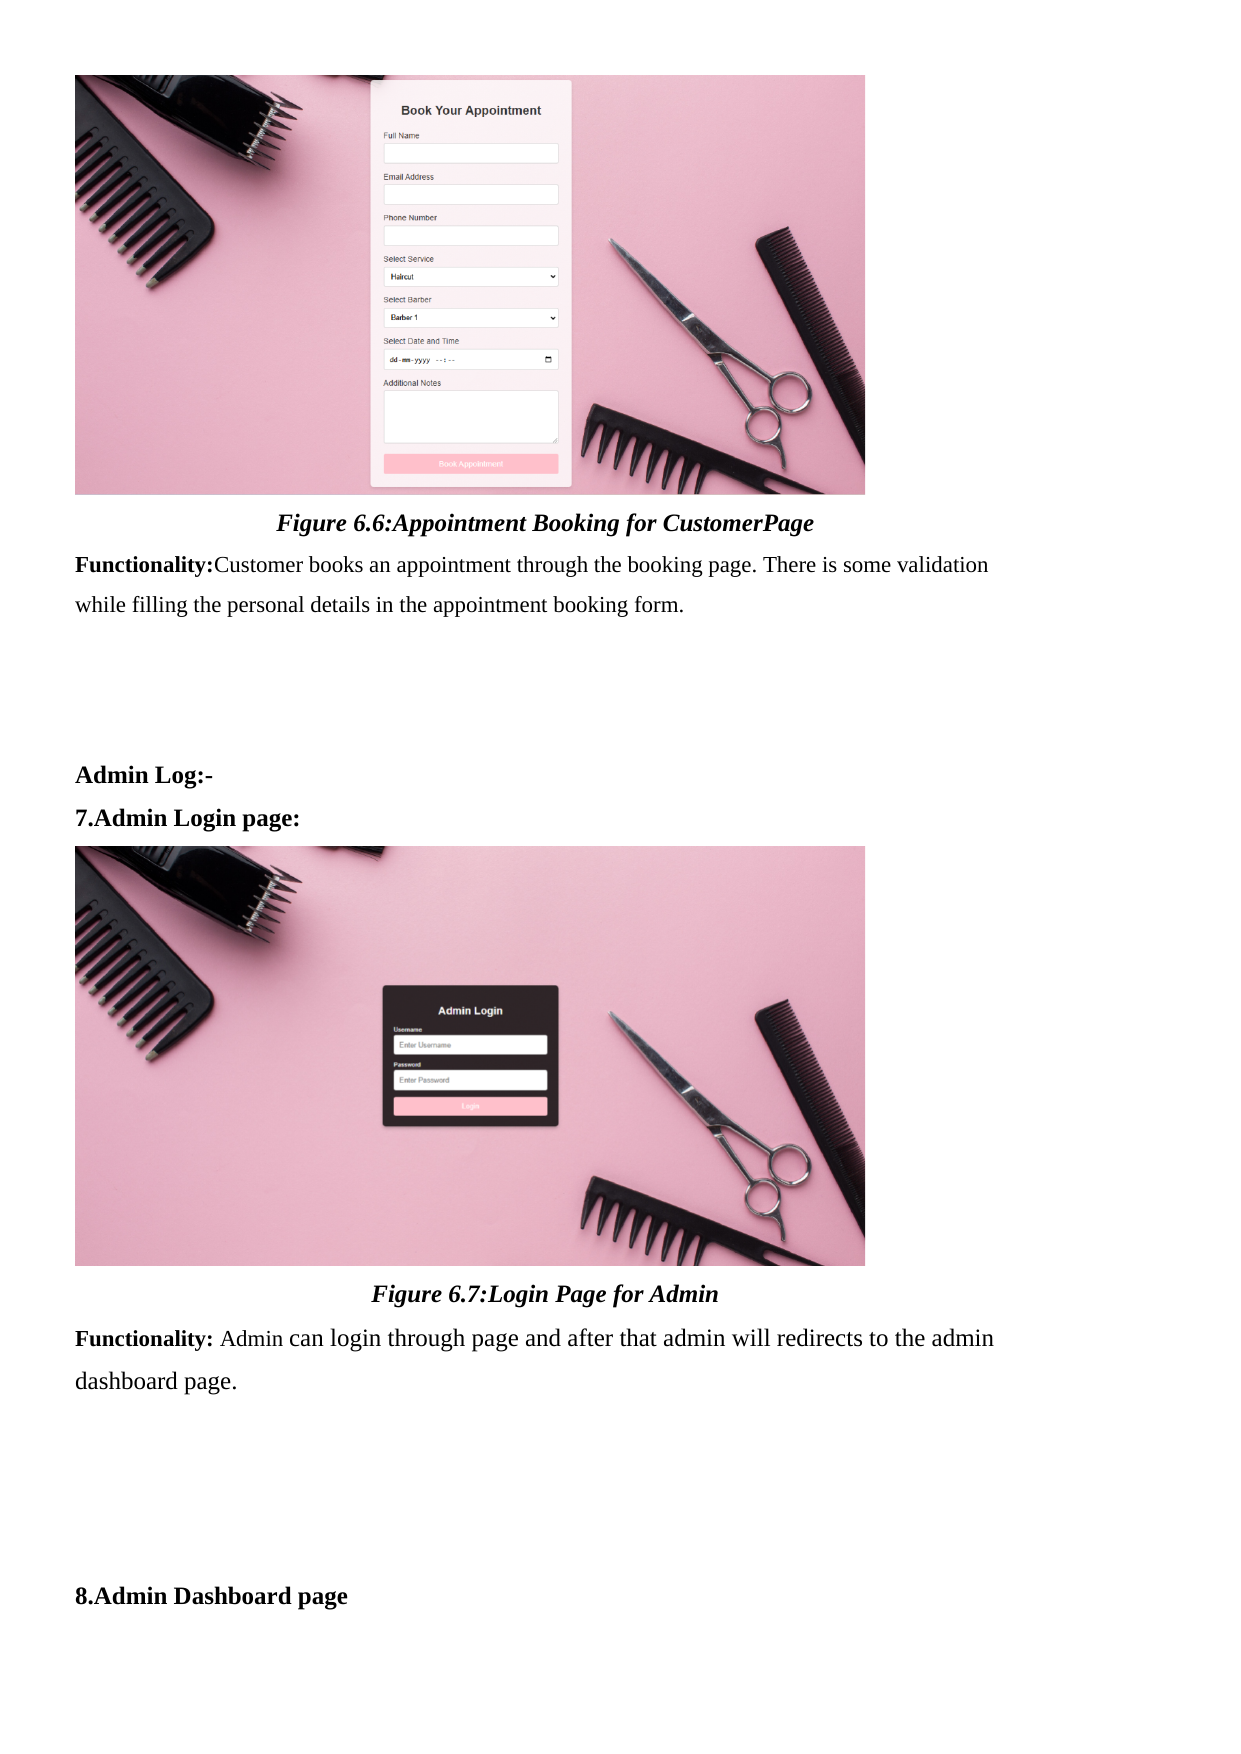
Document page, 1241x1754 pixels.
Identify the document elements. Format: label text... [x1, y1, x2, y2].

picture [75, 846, 866, 1266]
picture [75, 75, 866, 495]
text 7.Admin Login page: [75, 803, 1015, 832]
text 8.Admin Dashboard page [75, 1581, 1015, 1610]
text Admin Log:- [75, 760, 1015, 789]
text Functionality:Customer books an appointment through the booking page. There is some validation while filling the personal details in the appointment booking form. [75, 552, 1015, 617]
text Figure 6.6:Appointment Booking for CustomerPage [75, 508, 1015, 537]
text Figure 6.7:Login Page for Admin [75, 1279, 1015, 1308]
text Functionality: Admin can login through page and after that admin will redirects to the admin dashboard page. [75, 1323, 1015, 1394]
